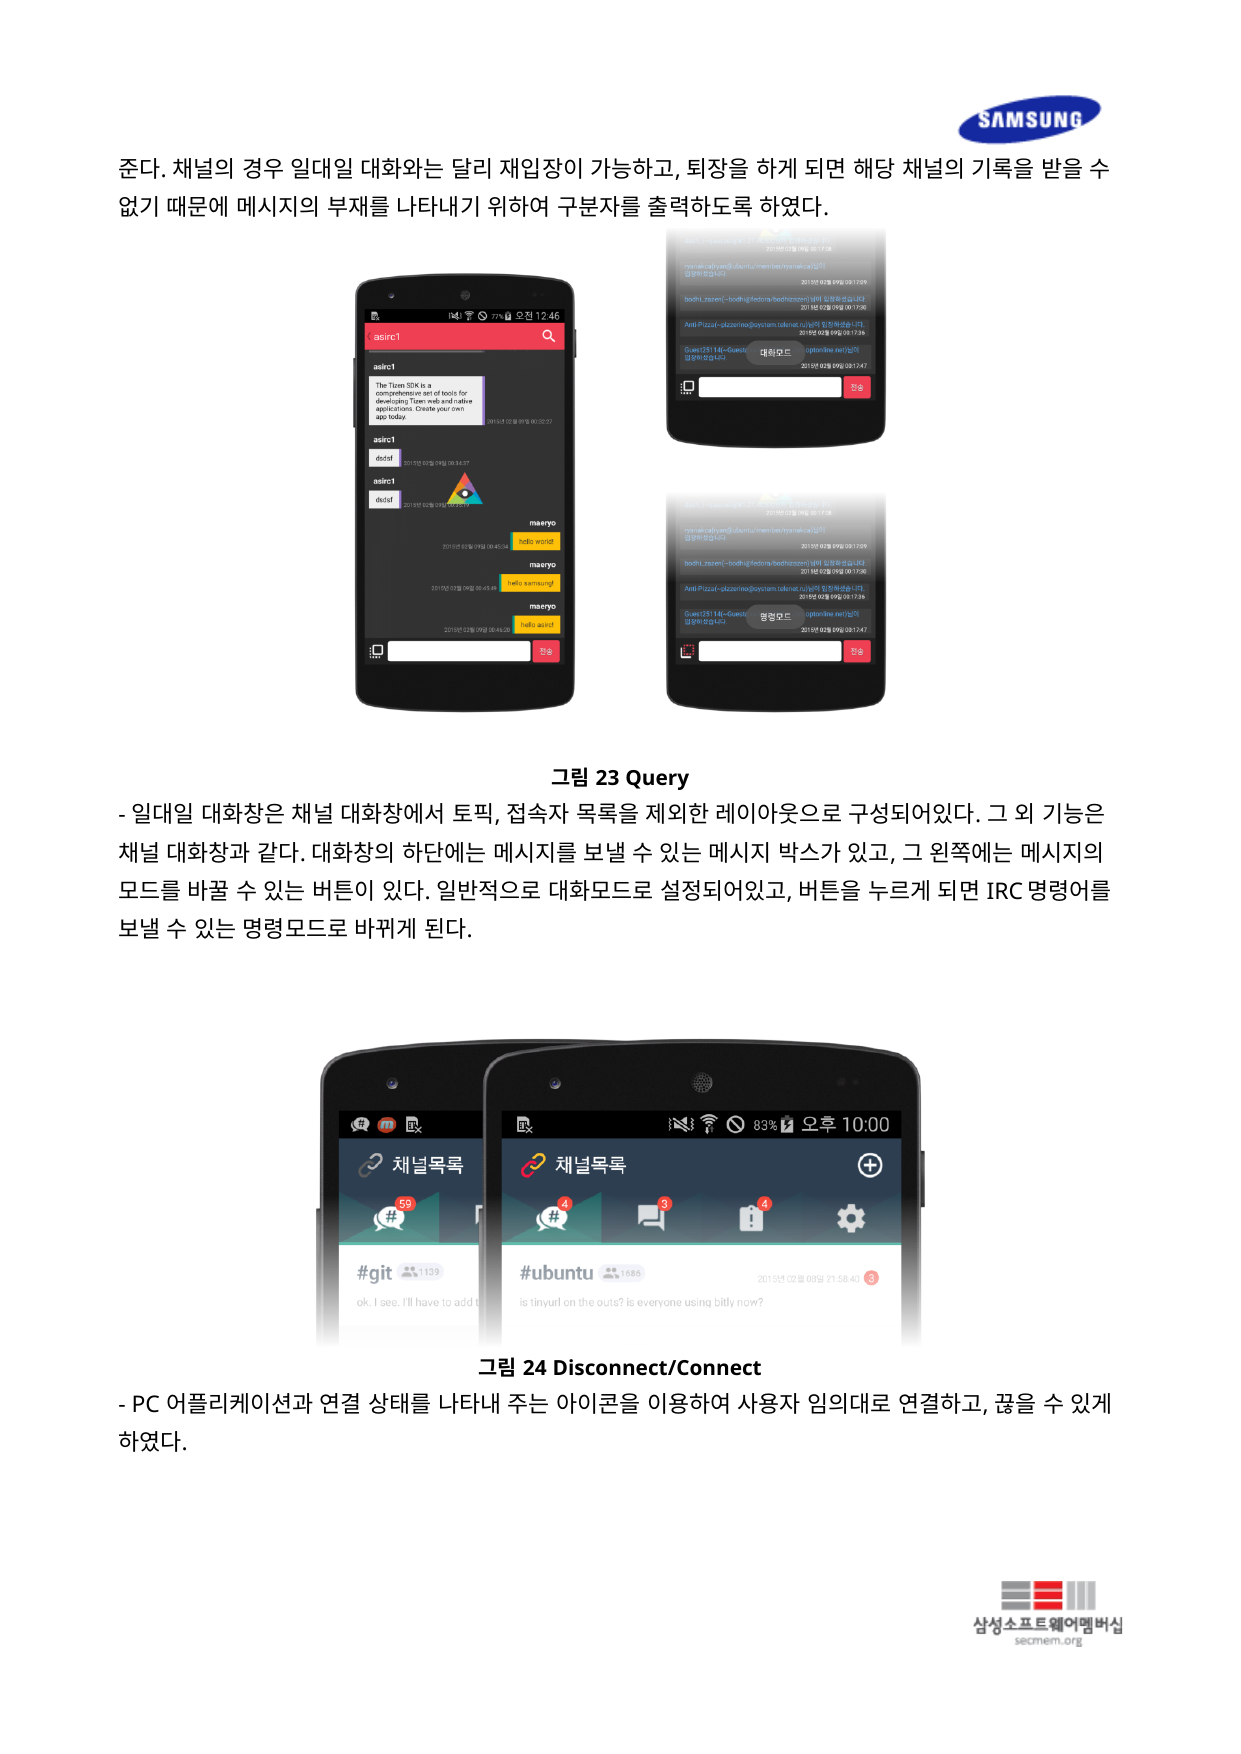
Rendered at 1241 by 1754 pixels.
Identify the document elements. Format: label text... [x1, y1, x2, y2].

text - PC 어플리케이션과 연결 상태를 나타내 주는 아이콘을 이용하여 사용자 임의대로 연결하고, 끊을 수 있게 하였다. [118, 1386, 1122, 1457]
text - 일대일 대화창은 채널 대화창에서 토픽, 접속자 목록을 제외한 레이아웃으로 구성되어있다. 그 외 기능은 채널 대화창과 같다. 대화창의 하단에는 메시지를 보낼 수 있는 메시지 박스가 있고, 그 왼쪽에는 메시지의 모드를 바꿀 수 있는 버튼이 있다. 일반적으로 대화모드로 설정되어있고, 버튼을 누르게 되면 IRC명령어를 보낼 수 있는 명령모드로 바뀌게 된다. [118, 796, 1122, 944]
picture [930, 88, 1123, 148]
picture [226, 949, 1014, 1347]
picture [308, 228, 932, 757]
picture [973, 1581, 1123, 1647]
